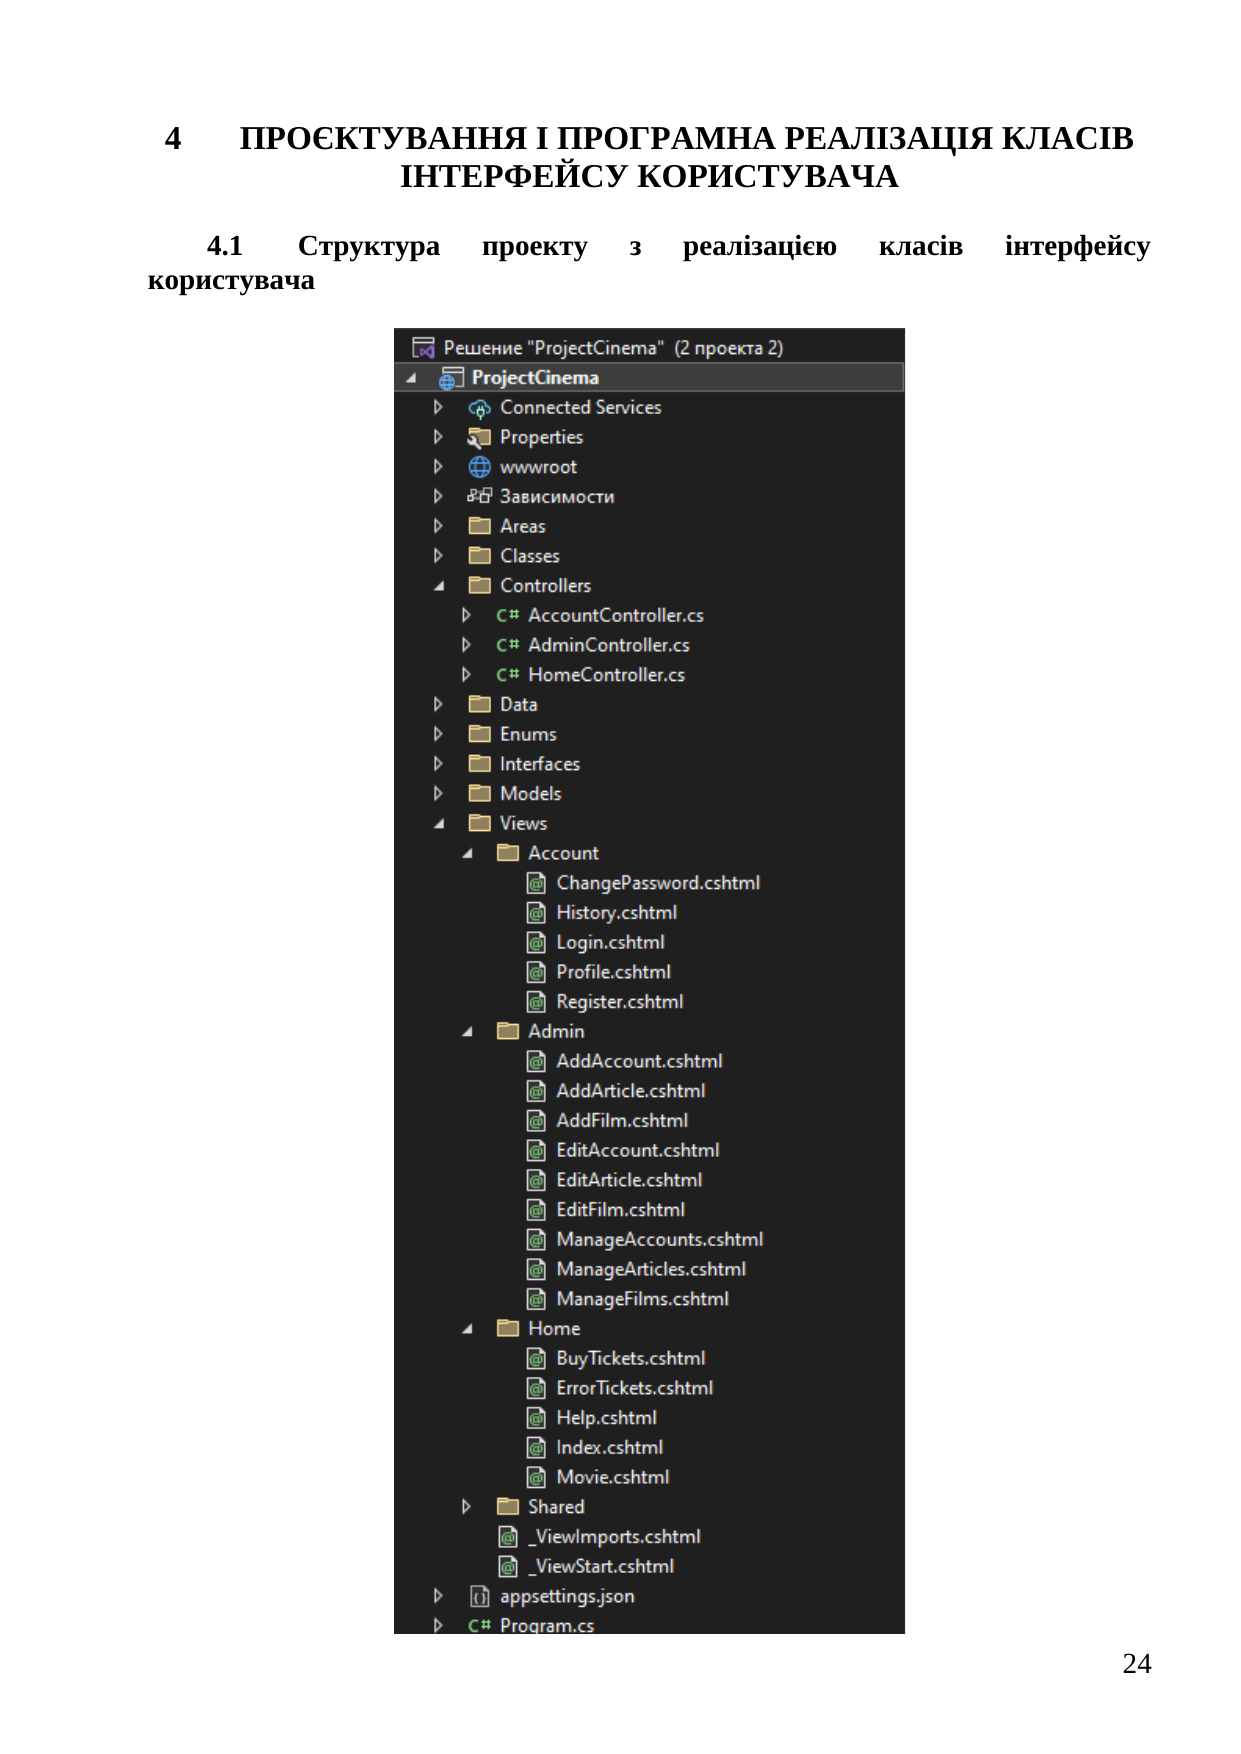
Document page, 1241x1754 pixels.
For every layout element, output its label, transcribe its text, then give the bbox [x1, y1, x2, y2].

subtitle ПРОЄКТУВАННЯ І ПРОГРАМНА РЕАЛІЗАЦІЯ КЛАСІВ ІНТЕРФЕЙСУ КОРИСТУВАЧА [148, 118, 1152, 195]
subtitle Структура проекту з реалізацією класів інтерфейсу користувача [148, 228, 1152, 295]
picture [394, 328, 906, 1634]
